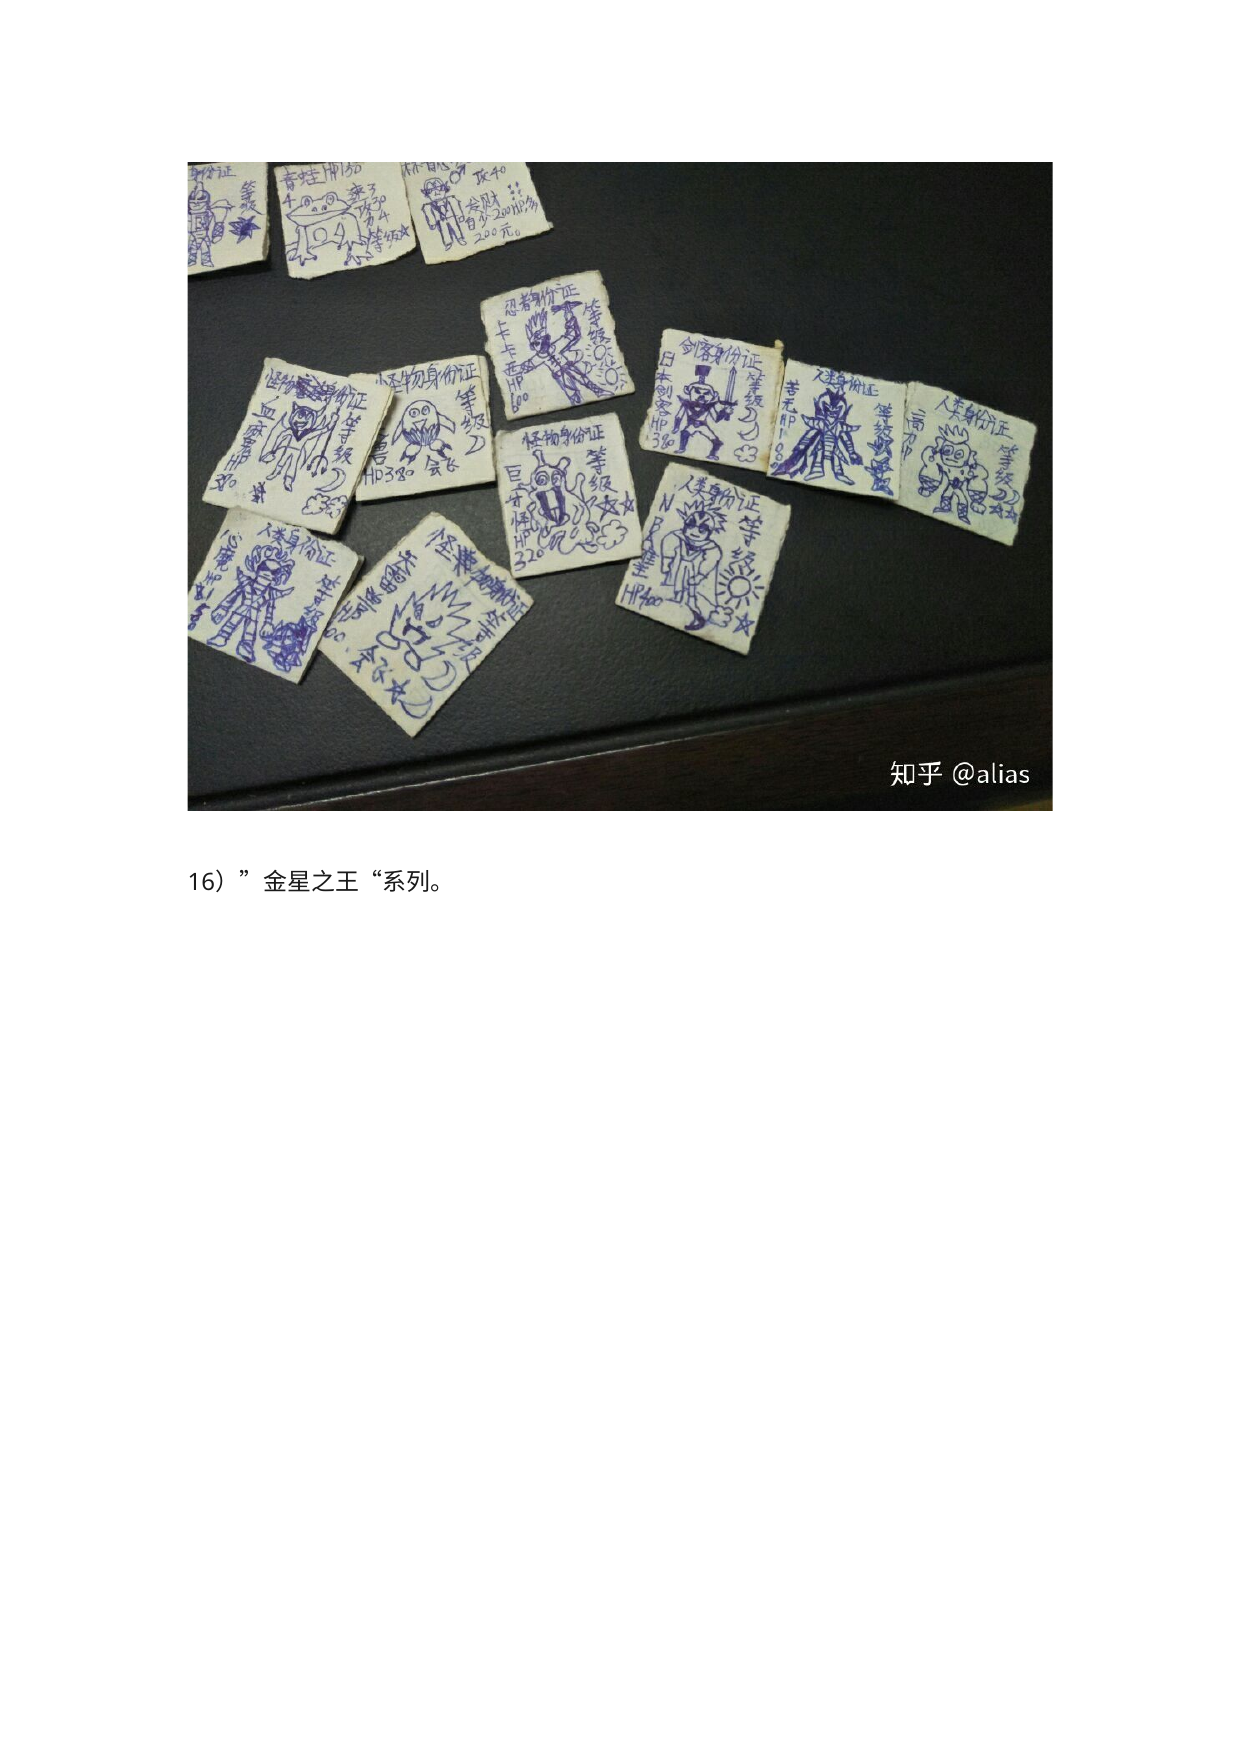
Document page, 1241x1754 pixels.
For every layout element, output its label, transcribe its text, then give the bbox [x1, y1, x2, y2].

text 16）”金星之王“系列。 [187, 847, 1053, 912]
picture [187, 162, 1053, 811]
